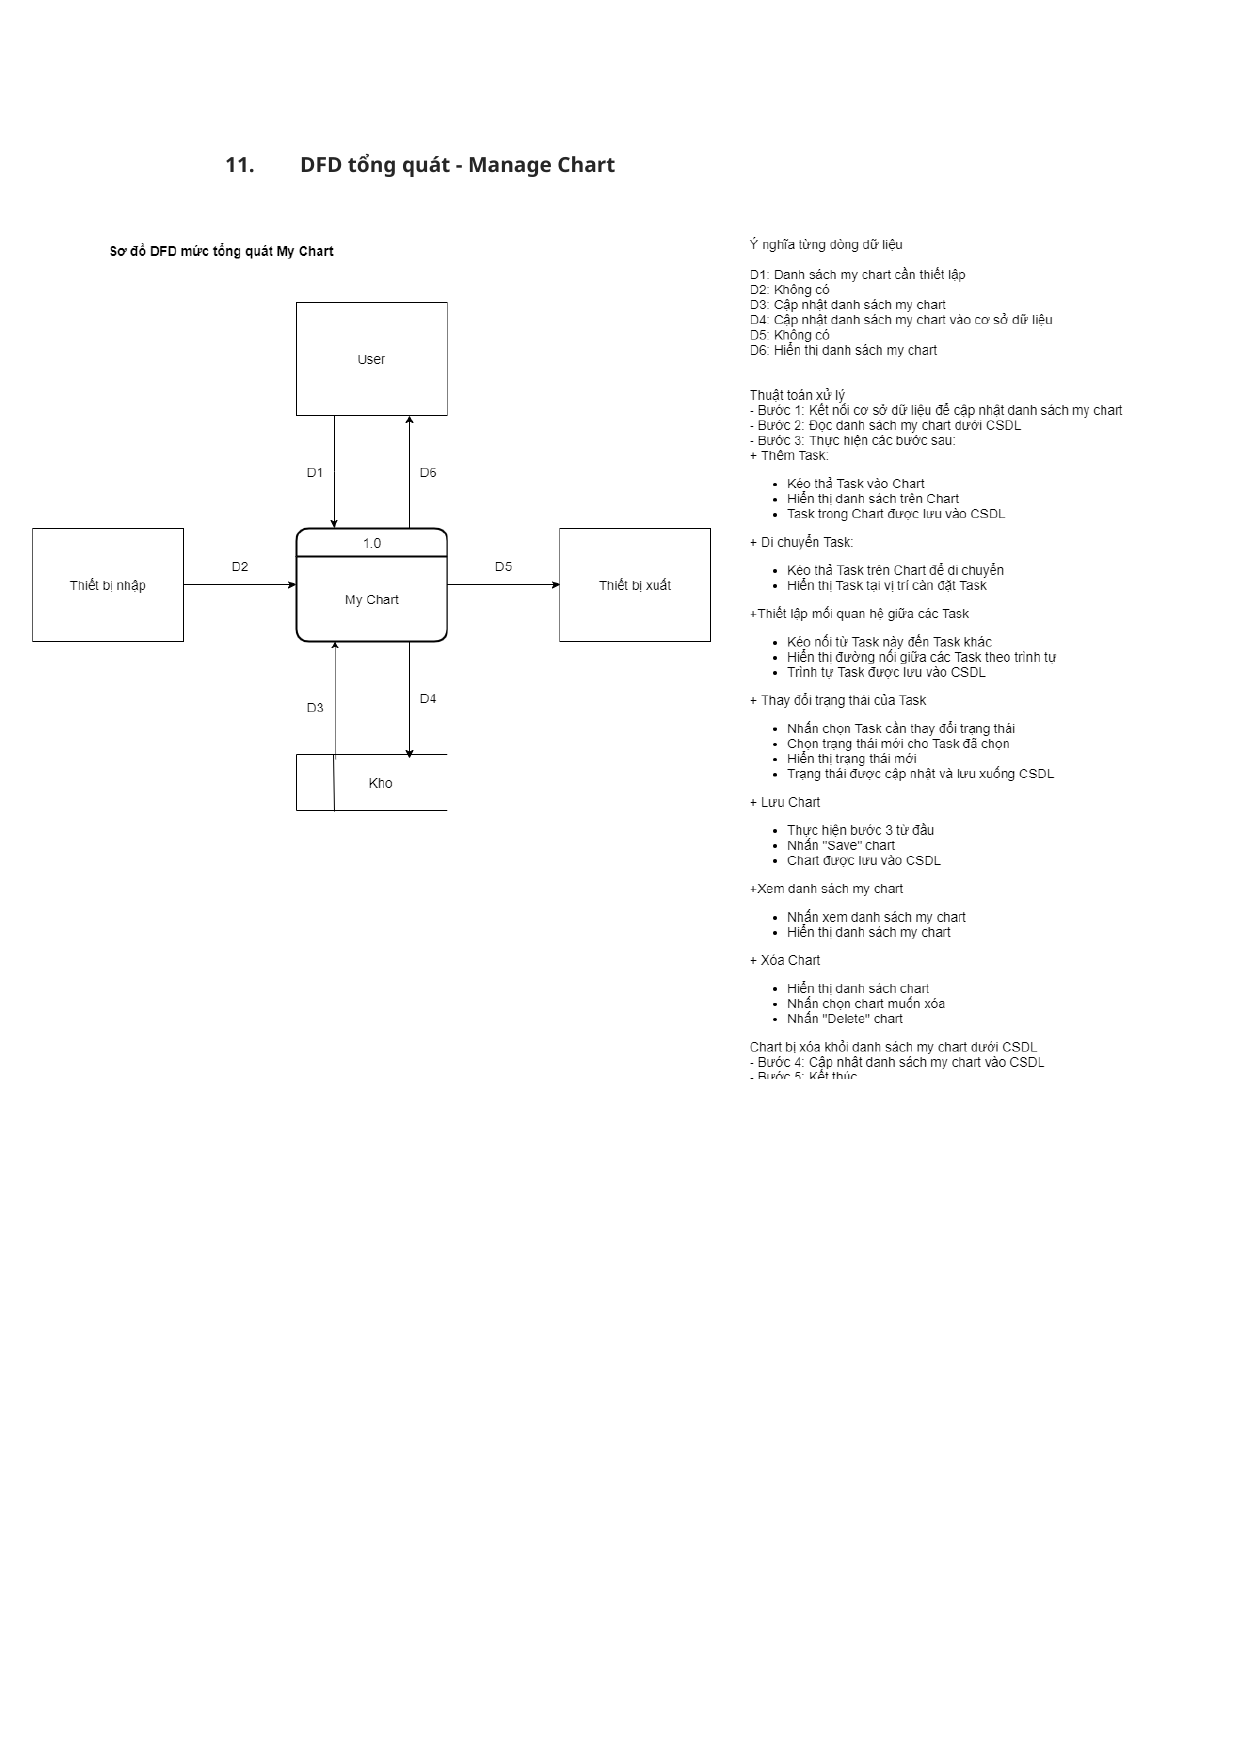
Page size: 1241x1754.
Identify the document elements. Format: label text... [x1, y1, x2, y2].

picture [32, 226, 1198, 1079]
text 11. DFD tổng quát - Manage Chart [225, 150, 1090, 178]
